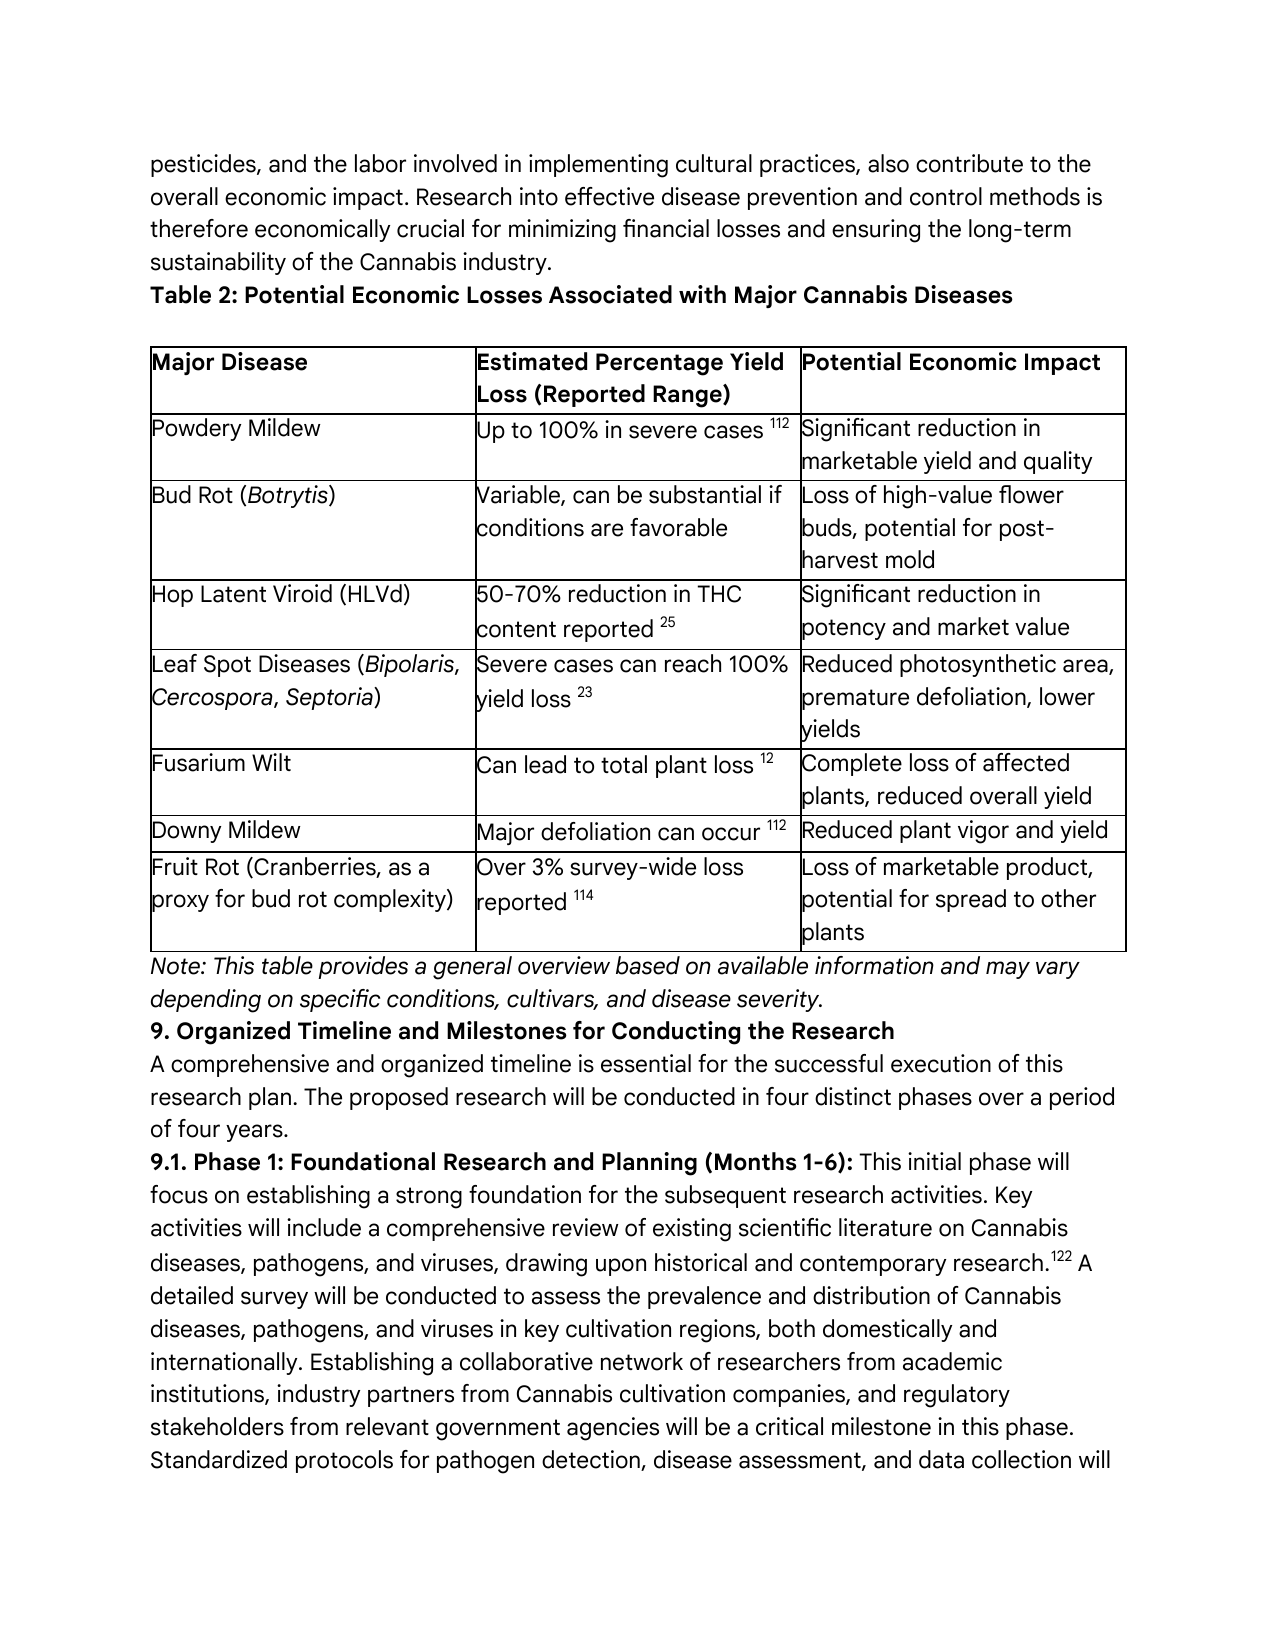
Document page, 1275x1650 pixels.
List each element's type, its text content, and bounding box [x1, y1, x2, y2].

table_cell Powdery Mildew [152, 415, 475, 479]
table_cell Can lead to total plant loss 12 [477, 750, 800, 815]
table_cell 50-70% reduction in THC content reported 25 [477, 581, 800, 649]
table_cell Loss of high-value flower buds, potential for post-harvest mold [802, 481, 1125, 579]
table_header Major Disease [152, 348, 475, 413]
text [150, 1148, 1125, 1474]
text Note: This table provides a general overview based on available information and may vary depending on specific conditions, cultivars, and disease severity. [150, 952, 1125, 1014]
table_header Estimated Percentage Yield Loss (Reported Range) [477, 348, 800, 413]
table_cell Variable, can be substantial if conditions are favorable [477, 481, 800, 579]
table_cell Fusarium Wilt [152, 750, 475, 815]
table_cell Reduced plant vigor and yield [802, 816, 1125, 851]
table_cell Over 3% survey-wide loss reported 114 [477, 853, 800, 951]
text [150, 150, 1125, 277]
text Table 2: Potential Economic Losses Associated with Major Cannabis Diseases [150, 281, 1125, 309]
text A comprehensive and organized timeline is essential for the successful execution of this research plan. The proposed research will be conducted in four distinct phases over a period of four years. [150, 1050, 1125, 1144]
table_cell Reduced photosynthetic area, premature defoliation, lower yields [802, 650, 1125, 748]
table_header Potential Economic Impact [802, 348, 1125, 413]
table_cell Hop Latent Viroid (HLVd) [152, 581, 475, 649]
table_cell Fruit Rot (Cranberries, as a proxy for bud rot complexity) [152, 853, 475, 951]
text 9. Organized Timeline and Milestones for Conducting the Research [150, 1018, 1125, 1046]
table_cell Bud Rot (Botrytis) [152, 481, 475, 579]
table_cell Leaf Spot Diseases (Bipolaris, Cercospora, Septoria) [152, 650, 475, 748]
table_cell Severe cases can reach 100% yield loss 23 [477, 650, 800, 748]
table_cell Loss of marketable product, potential for spread to other plants [802, 853, 1125, 951]
table_cell Downy Mildew [152, 816, 475, 851]
table_cell Complete loss of affected plants, reduced overall yield [802, 750, 1125, 815]
table_cell Major defoliation can occur 112 [477, 816, 800, 851]
table_cell Significant reduction in marketable yield and quality [802, 415, 1125, 479]
table_cell Up to 100% in severe cases 112 [477, 415, 800, 479]
table_cell Significant reduction in potency and market value [802, 581, 1125, 649]
